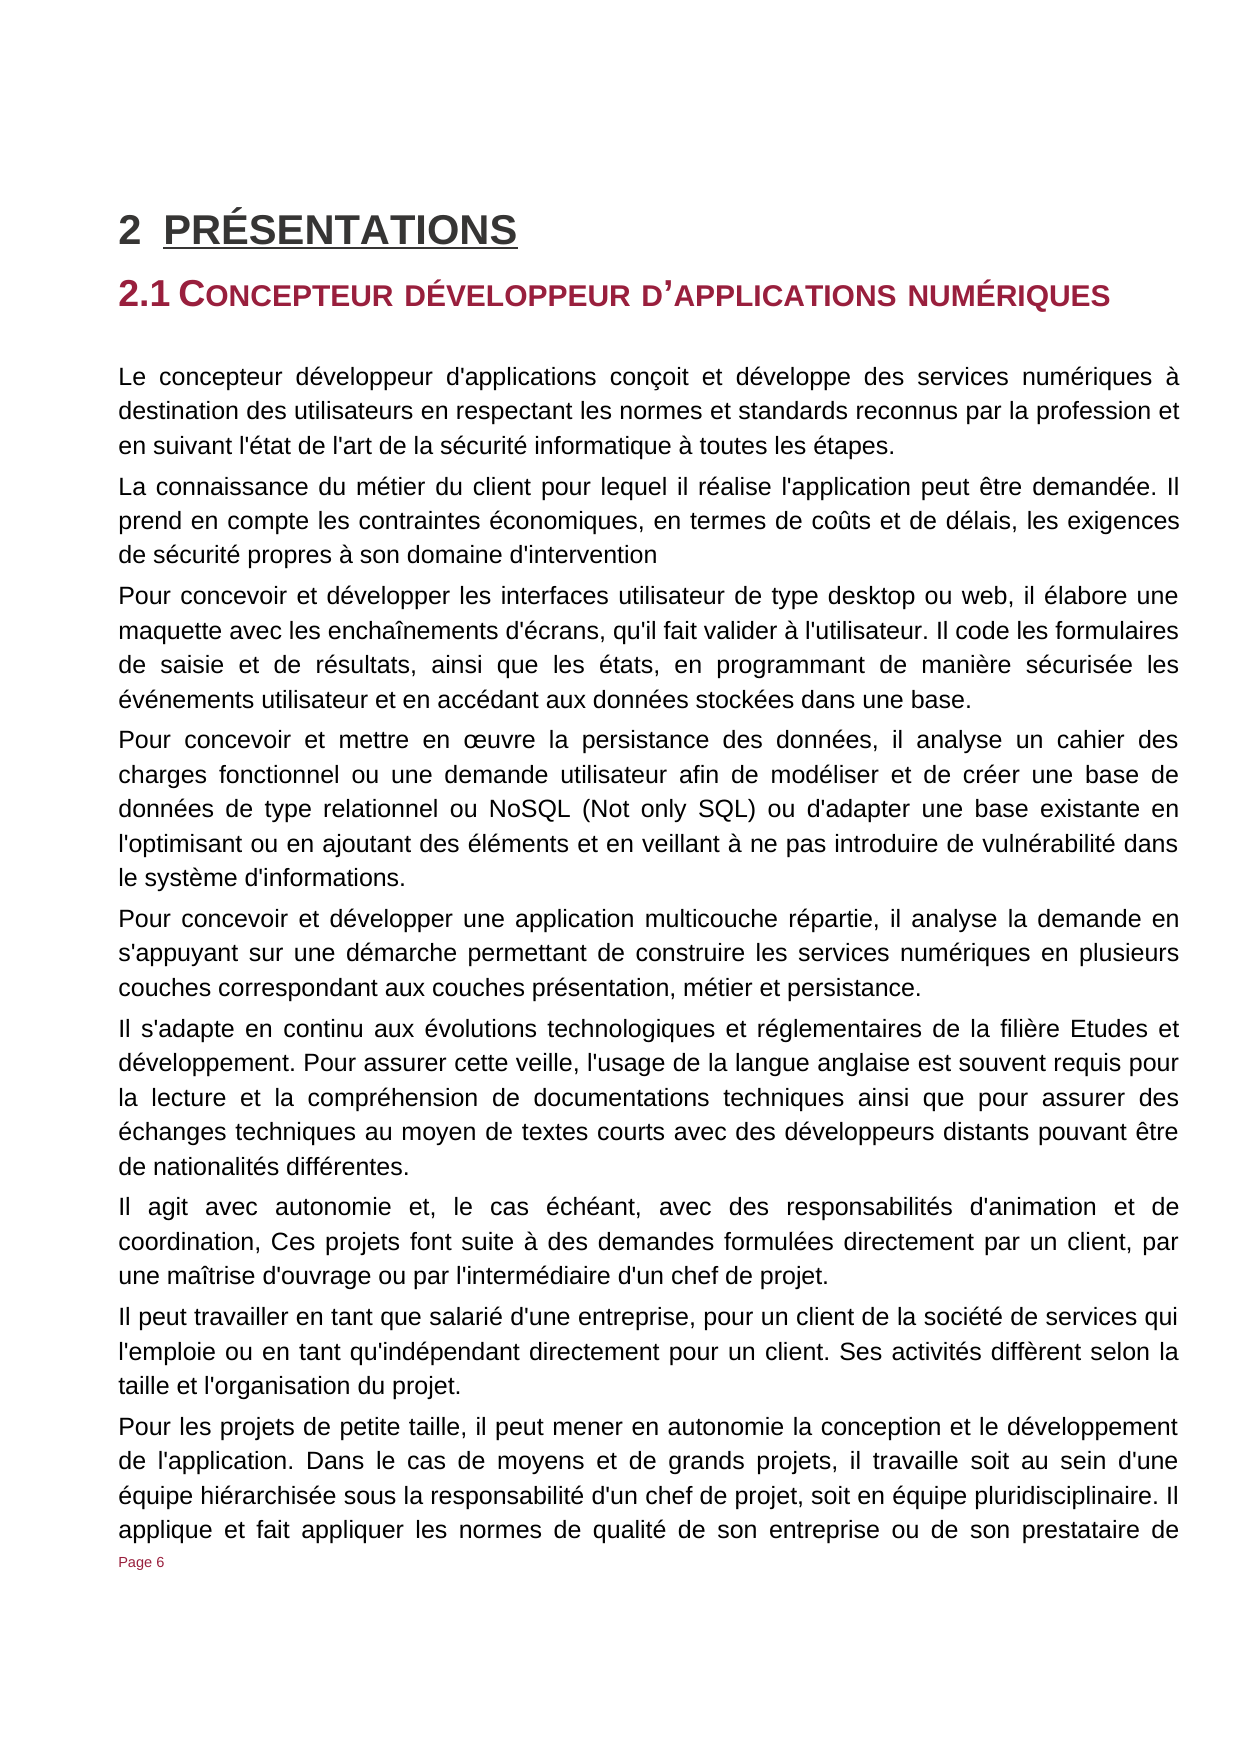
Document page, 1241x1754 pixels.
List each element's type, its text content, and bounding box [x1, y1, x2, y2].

text Pour concevoir et mettre en œuvre la persistance des données, il analyse un cahier des charges fonctionnel ou une demande utilisateur afin de modéliser et de créer une base de données de type relationnel ou NoSQL (Not only SQL) ou d'adapter une base existante en l'optimisant ou en ajoutant des éléments et en veillant à ne pas introduire de vulnérabilité dans le système d'informations. [118, 725, 1181, 892]
text Le concepteur développeur d'applications conçoit et développe des services numériques à destination des utilisateurs en respectant les normes et standards reconnus par la profession et en suivant l'état de l'art de la sécurité informatique à toutes les étapes. [118, 362, 1181, 459]
subtitle Présentations [118, 205, 1181, 253]
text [118, 1412, 1181, 1544]
text Il peut travailler en tant que salarié d'une entreprise, pour un client de la société de services qui l'emploie ou en tant qu'indépendant directement pour un client. Ses activités diffèrent selon la taille et l'organisation du projet. [118, 1302, 1181, 1400]
subtitle Concepteur développeur d’applications numériques [118, 272, 1181, 315]
text Il s'adapte en continu aux évolutions technologiques et réglementaires de la filière Etudes et développement. Pour assurer cette veille, l'usage de la langue anglaise est souvent requis pour la lecture et la compréhension de documentations techniques ainsi que pour assurer des échanges techniques au moyen de textes courts avec des développeurs distants pouvant être de nationalités différentes. [118, 1014, 1181, 1180]
text Pour concevoir et développer les interfaces utilisateur de type desktop ou web, il élabore une maquette avec les enchaînements d'écrans, qu'il fait valider à l'utilisateur. Il code les formulaires de saisie et de résultats, ainsi que les états, en programmant de manière sécurisée les événements utilisateur et en accédant aux données stockées dans une base. [118, 581, 1181, 713]
text Pour concevoir et développer une application multicouche répartie, il analyse la demande en s'appuyant sur une démarche permettant de construire les services numériques en plusieurs couches correspondant aux couches présentation, métier et persistance. [118, 904, 1181, 1002]
text Il agit avec autonomie et, le cas échéant, avec des responsabilités d'animation et de coordination, Ces projets font suite à des demandes formulées directement par un client, par une maîtrise d'ouvrage ou par l'intermédiaire d'un chef de projet. [118, 1192, 1181, 1290]
text La connaissance du métier du client pour lequel il réalise l'application peut être demandée. Il prend en compte les contraintes économiques, en termes de coûts et de délais, les exigences de sécurité propres à son domaine d'intervention [118, 471, 1181, 569]
